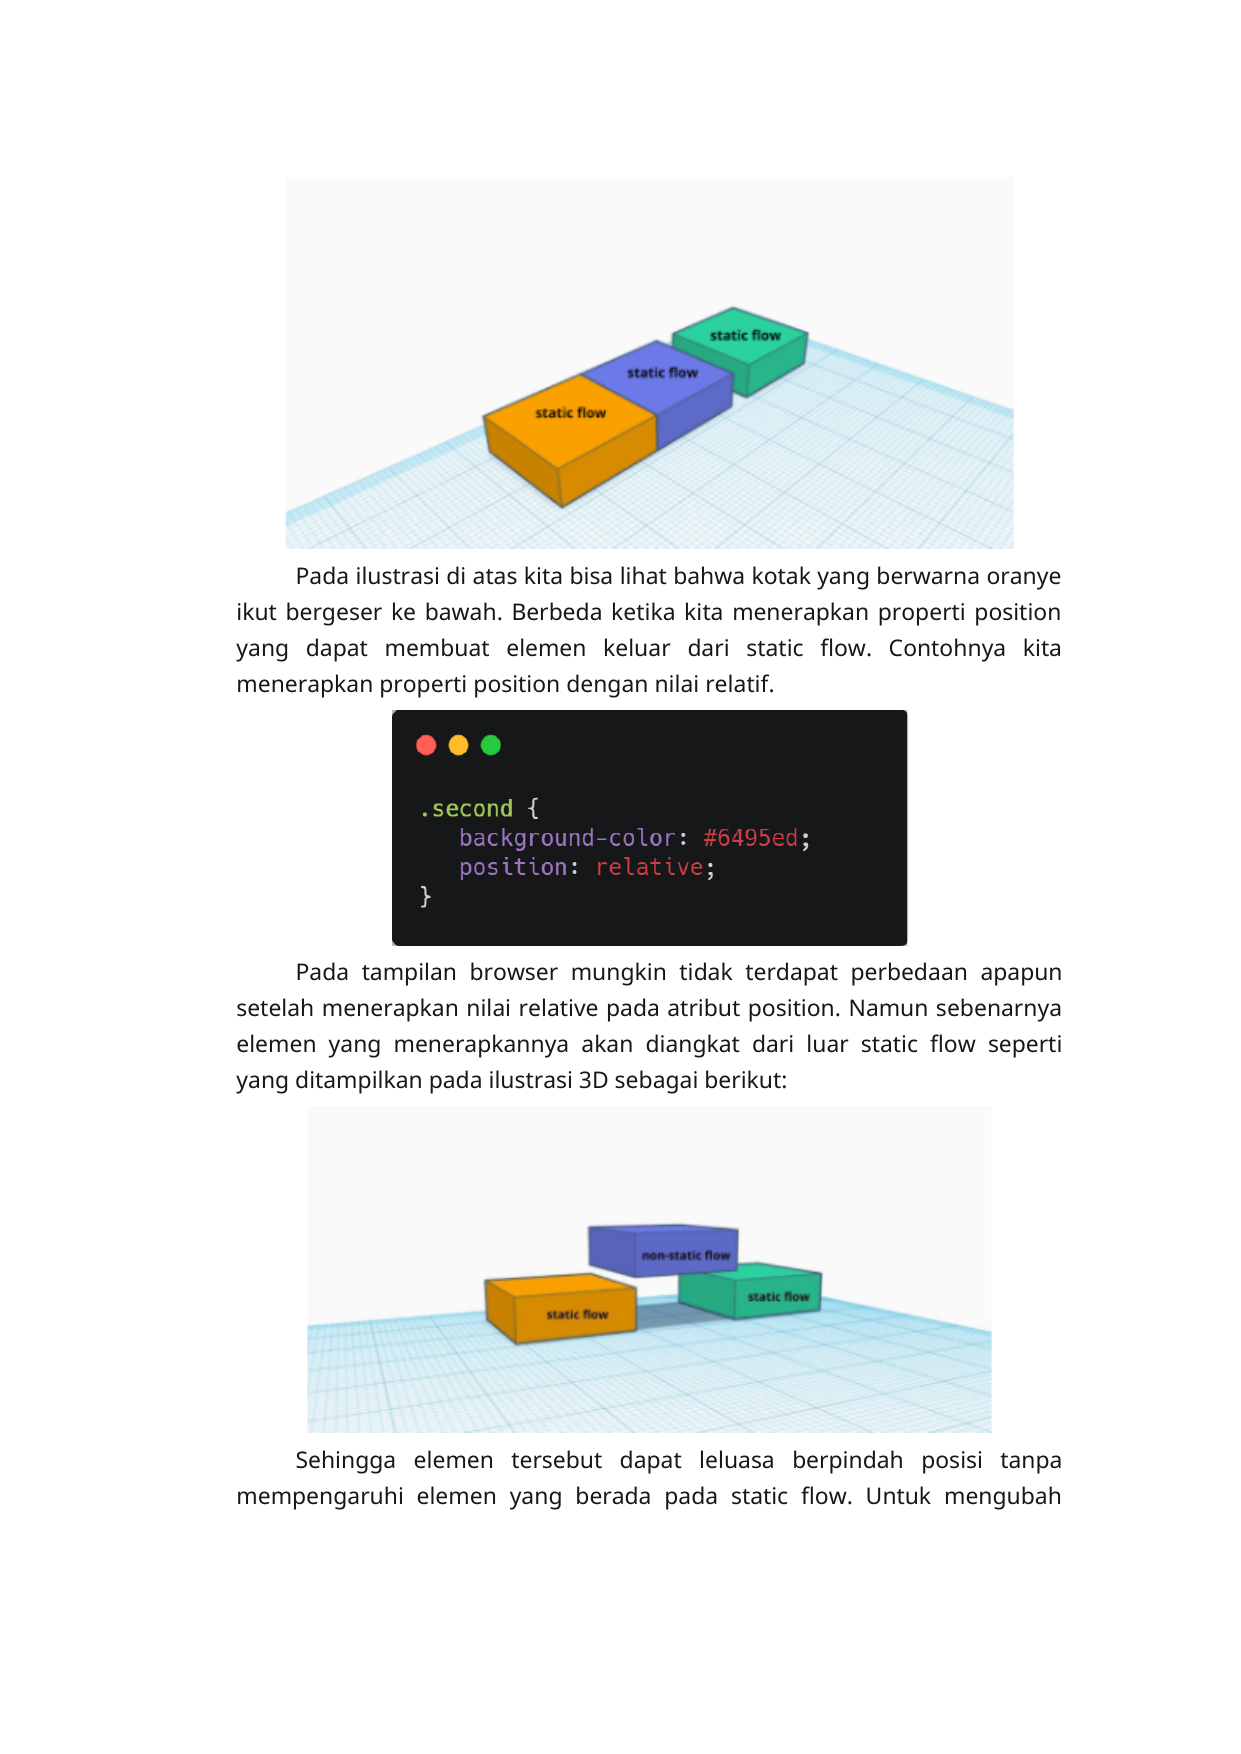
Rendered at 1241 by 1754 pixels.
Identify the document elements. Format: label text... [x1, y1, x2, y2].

text Pada tampilan browser mungkin tidak terdapat perbedaan apapun setelah menerapkan nilai relative pada atribut position. Namun sebenarnya elemen yang menerapkannya akan diangkat dari luar static flow seperti yang ditampilkan pada ilustrasi 3D sebagai berikut: [236, 956, 1063, 1095]
picture [307, 1106, 992, 1433]
text Pada ilustrasi di atas kita bisa lihat bahwa kotak yang berwarna oranye ikut bergeser ke bawah. Berbeda ketika kita menerapkan properti position yang dapat membuat elemen keluar dari static flow. Contohnya kita menerapkan properti position dengan nilai relatif. [236, 560, 1063, 699]
picture [285, 177, 1014, 549]
picture [392, 710, 908, 946]
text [236, 1444, 1063, 1511]
